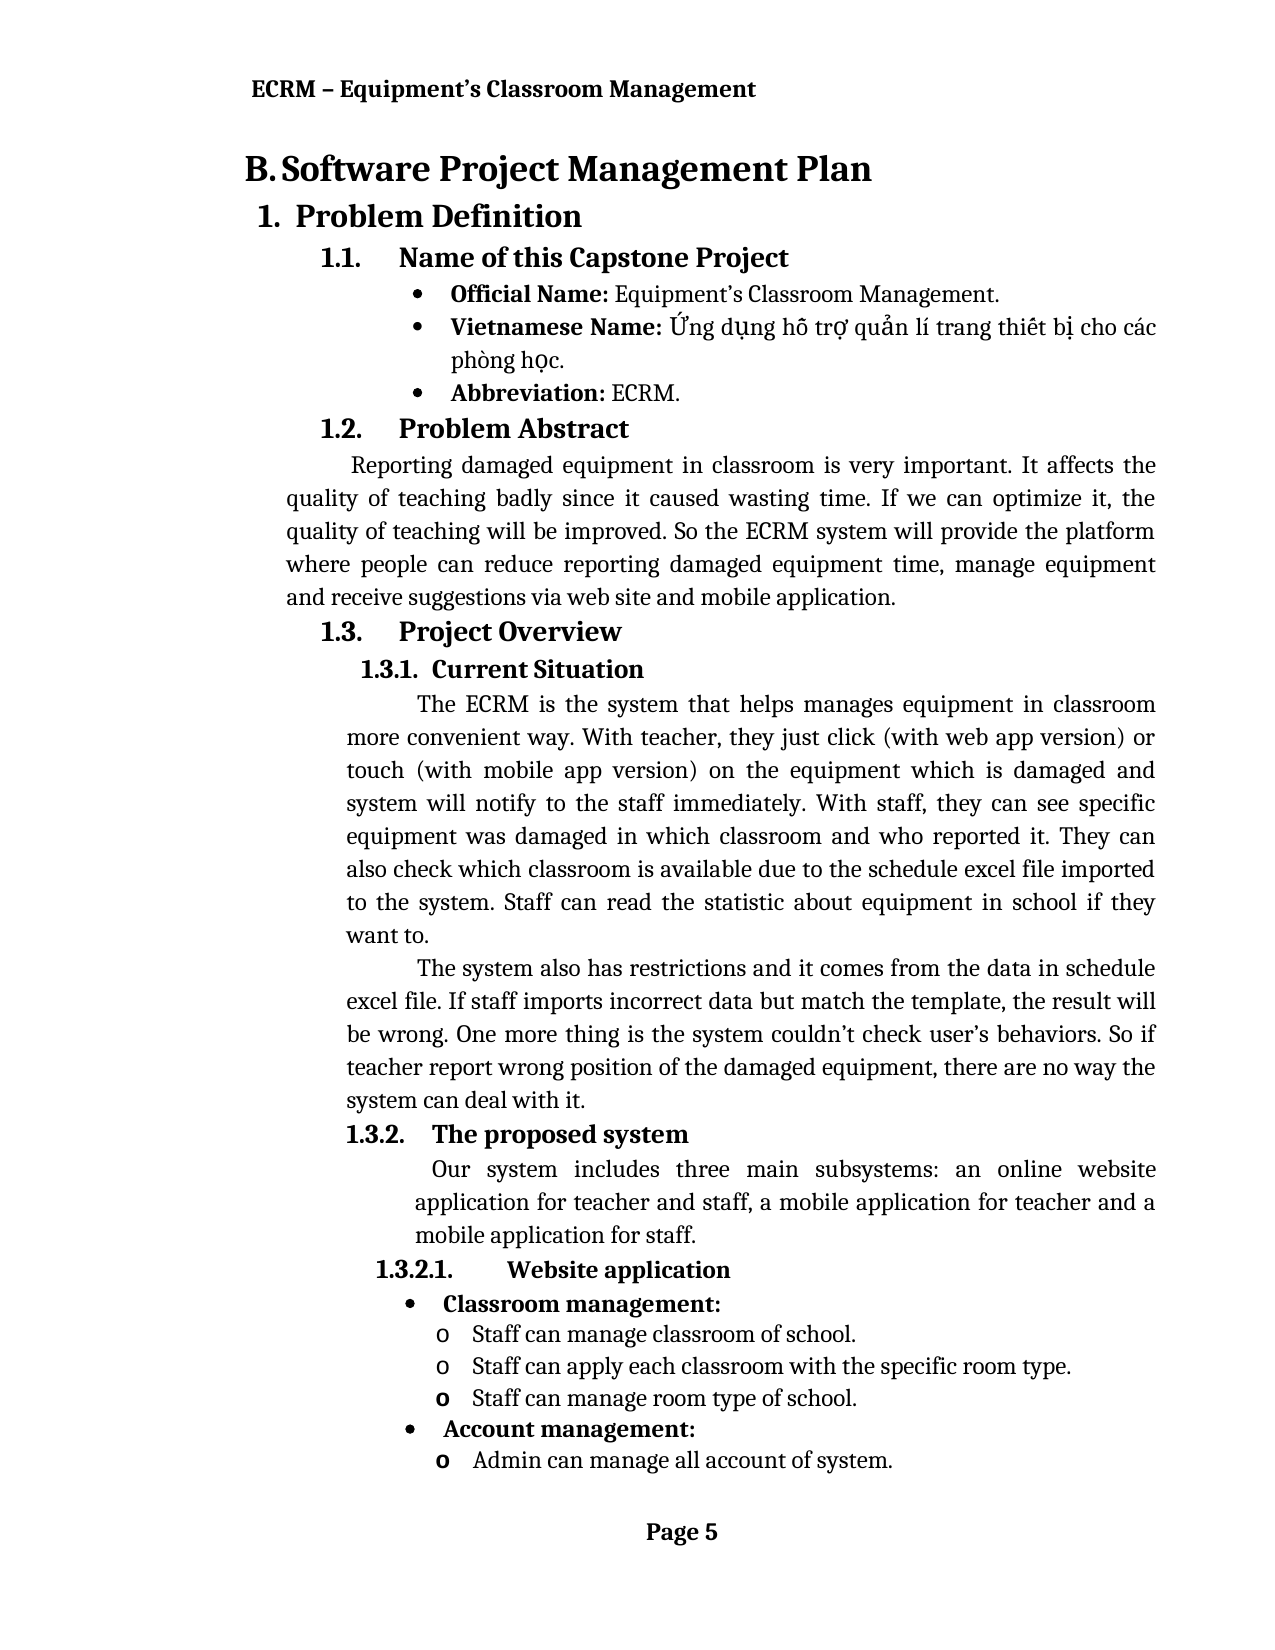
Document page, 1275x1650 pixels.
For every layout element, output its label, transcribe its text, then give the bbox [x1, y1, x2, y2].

list Project Overview [321, 616, 1157, 649]
list Account management: [406, 1415, 1157, 1444]
list Current Situation [361, 654, 1157, 685]
list Problem Definition [258, 197, 1157, 236]
list Classroom management: [406, 1290, 1157, 1318]
list Staff can apply each classroom with the specific room type. [435, 1352, 1157, 1382]
list Our system includes three main subsystems: an online website application for teacher and staff, a mobile application for teacher and a mobile application for staff. [415, 1155, 1157, 1250]
list Website application [376, 1254, 1157, 1285]
list Reporting damaged equipment in classroom is very important. It affects the quality of teaching badly since it caused wasting time. If we can optimize it, the quality of teaching will be improved. So the ECRM system will provide the platform where people can reduce reporting damaged equipment time, manage equipment and receive suggestions via web site and mobile application. [286, 451, 1157, 611]
list Software Project Management Plan [244, 148, 1157, 191]
list Admin can manage all account of system. [435, 1446, 1157, 1476]
list The proposed system [346, 1119, 1157, 1150]
list The ECRM is the system that helps manages equipment in classroom more convenient way. With teacher, they just click (with web app version) or touch (with mobile app version) on the equipment which is damaged and system will notify to the staff immediately. With staff, they can see specific equipment was damaged in which classroom and who reported it. They can also check which classroom is available due to the schedule excel file imported to the system. Staff can read the statistic about equipment in school if they want to. [346, 690, 1157, 950]
list Staff can manage classroom of school. [435, 1320, 1157, 1350]
list Problem Abstract [321, 412, 1157, 446]
list The system also has restrictions and it comes from the data in schedule excel file. If staff imports incorrect data but match the template, the result will be wrong. One more thing is the system couldn’t check user’s behaviors. So if teacher report wrong position of the damaged equipment, there are no way the system can deal with it. [346, 954, 1157, 1115]
list Official Name: Equipment’s Classroom Management. [413, 280, 1157, 309]
list Vietnamese Name: Ứng dụng hỗ trợ quản lí trang thiết bị cho các phòng học. [413, 313, 1157, 375]
list Staff can manage room type of school. [435, 1384, 1157, 1414]
list Name of this Capstone Project [321, 241, 1157, 275]
list Abbreviation: ECRM. [413, 379, 1157, 408]
